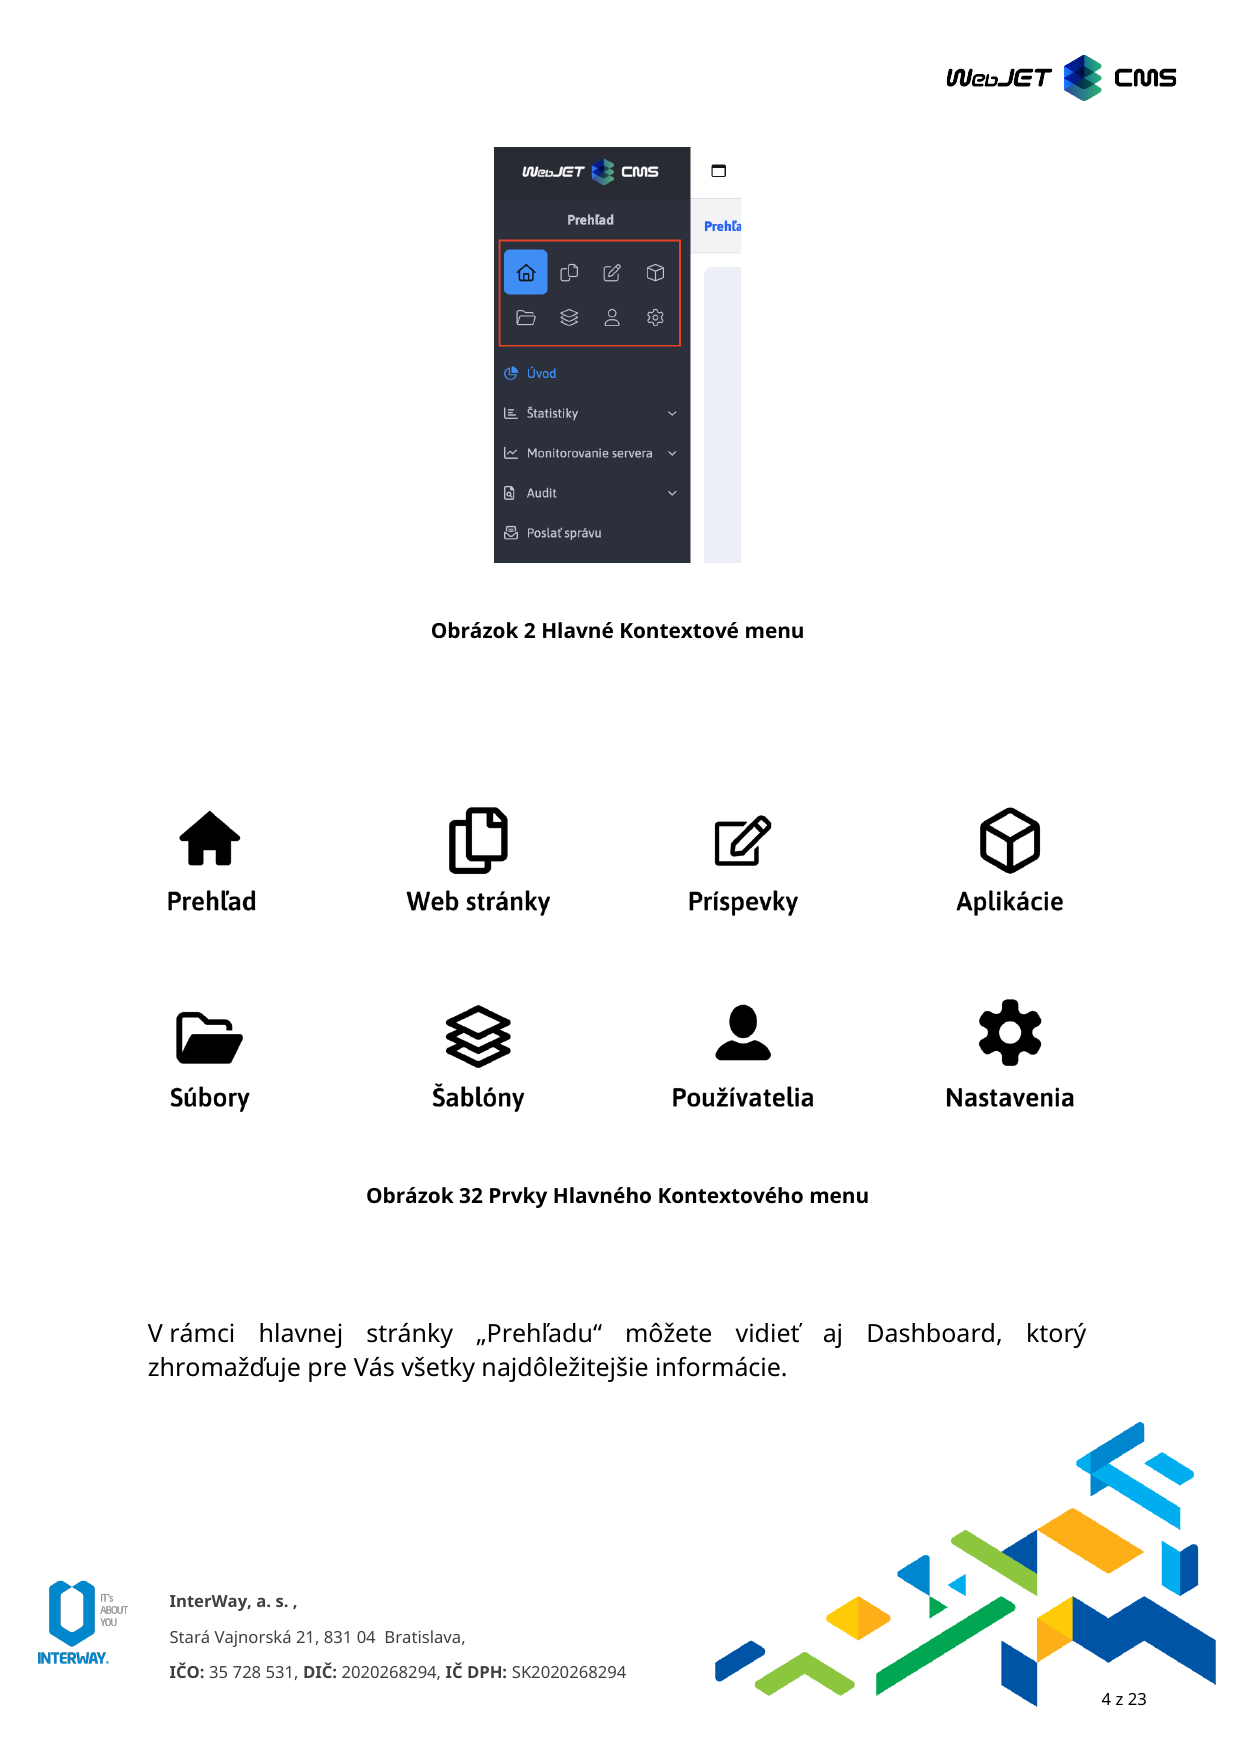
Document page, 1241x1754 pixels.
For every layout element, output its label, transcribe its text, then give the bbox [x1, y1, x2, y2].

text Obrázok 32 Prvky Hlavného Kontextového menu [148, 1181, 1087, 1209]
picture [220, 1411, 1241, 1743]
picture [37, 1579, 129, 1665]
picture [150, 801, 1090, 1128]
text Obrázok 2 Hlavné Kontextové menu [148, 616, 1087, 645]
picture [946, 55, 1177, 101]
text V rámci hlavnej stránky „Prehľadu“ môžete vidieť aj Dashboard, ktorý zhromažďuje pre Vás všetky najdôležitejšie informácie. [148, 1315, 1087, 1383]
picture [494, 147, 742, 563]
